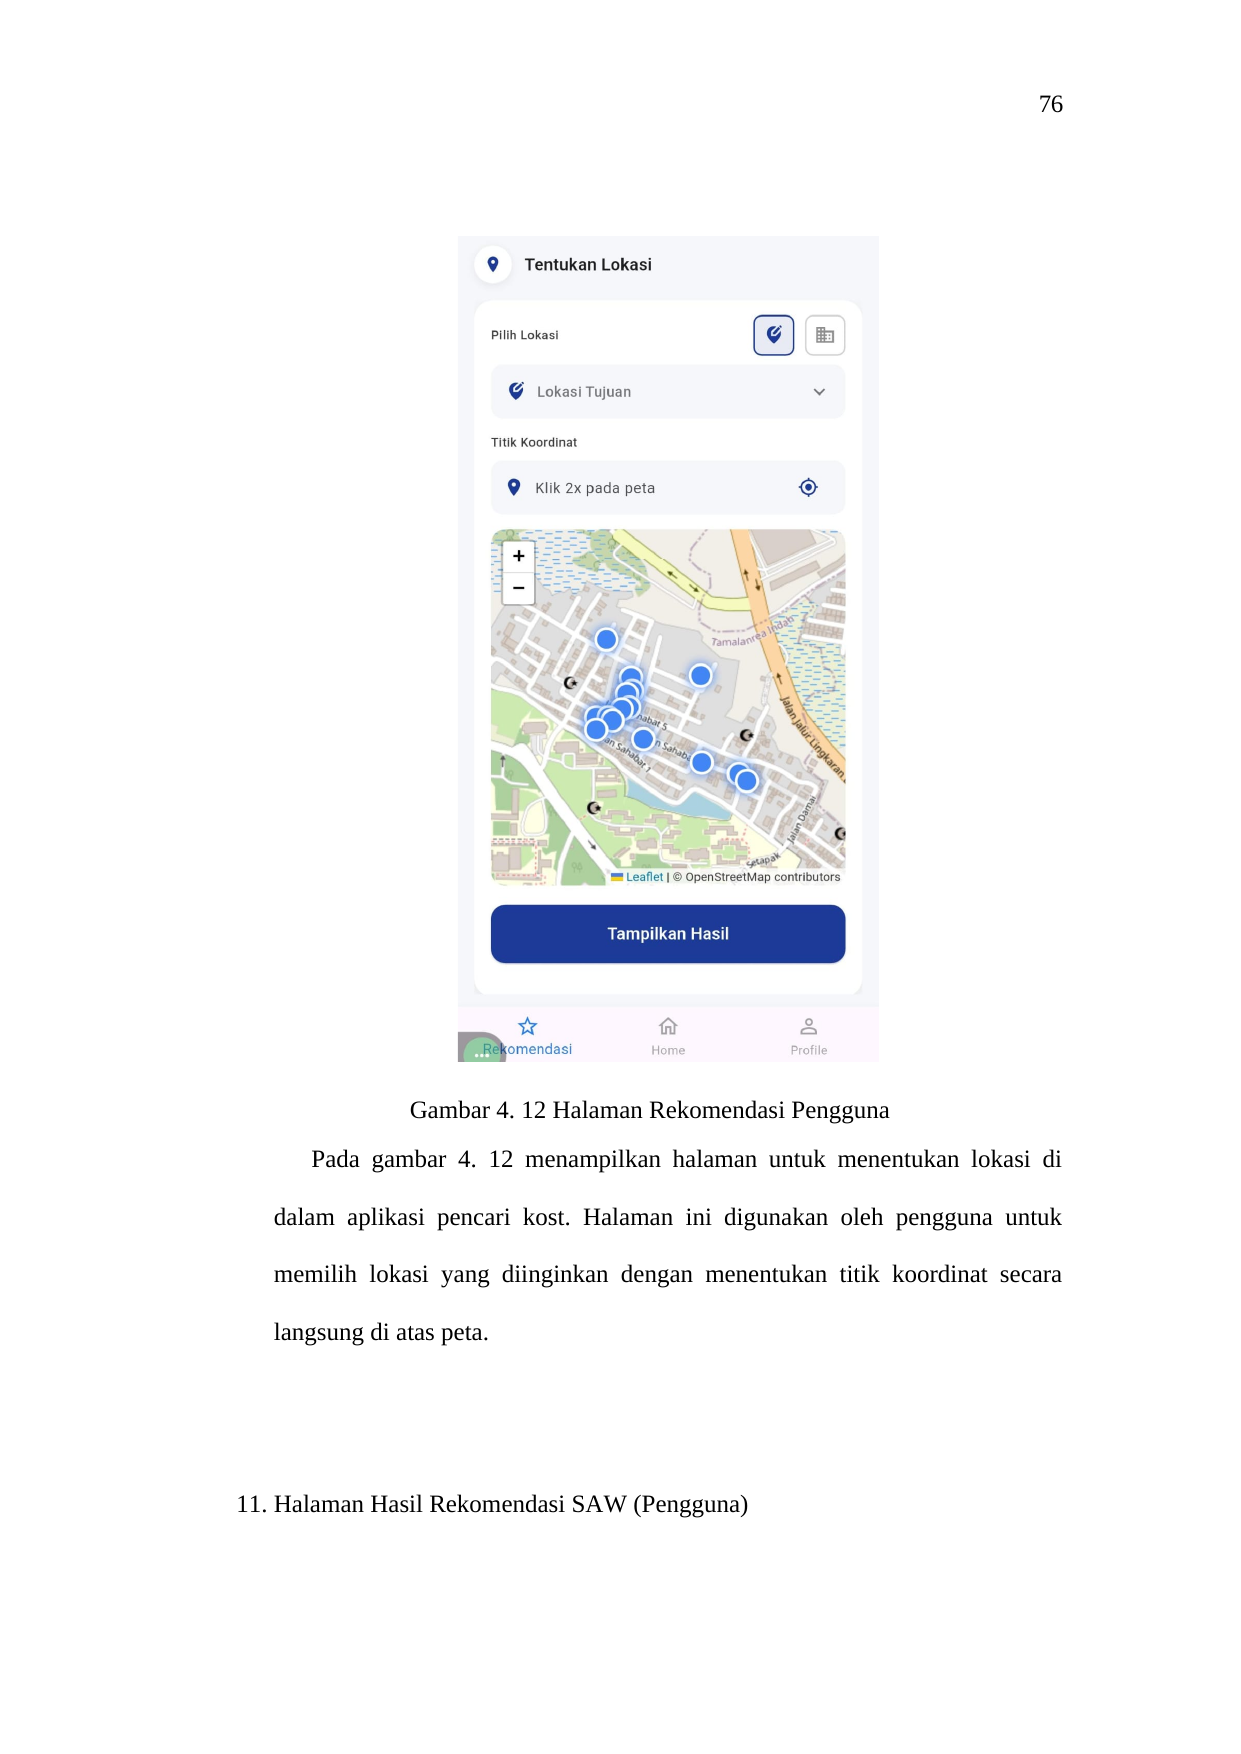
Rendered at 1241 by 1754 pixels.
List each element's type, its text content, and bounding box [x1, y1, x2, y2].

list Pada gambar 4. 12 menampilkan halaman untuk menentukan lokasi di dalam aplikasi pencari kost. Halaman ini digunakan oleh pengguna untuk memilih lokasi yang diinginkan dengan menentukan titik koordinat secara langsung di atas peta. [274, 1144, 1063, 1346]
picture [457, 236, 879, 1062]
text Gambar 4. 12 Halaman Rekomendasi Pengguna [236, 1095, 1063, 1123]
list Halaman Hasil Rekomendasi SAW (Pengguna) [236, 1489, 1063, 1518]
